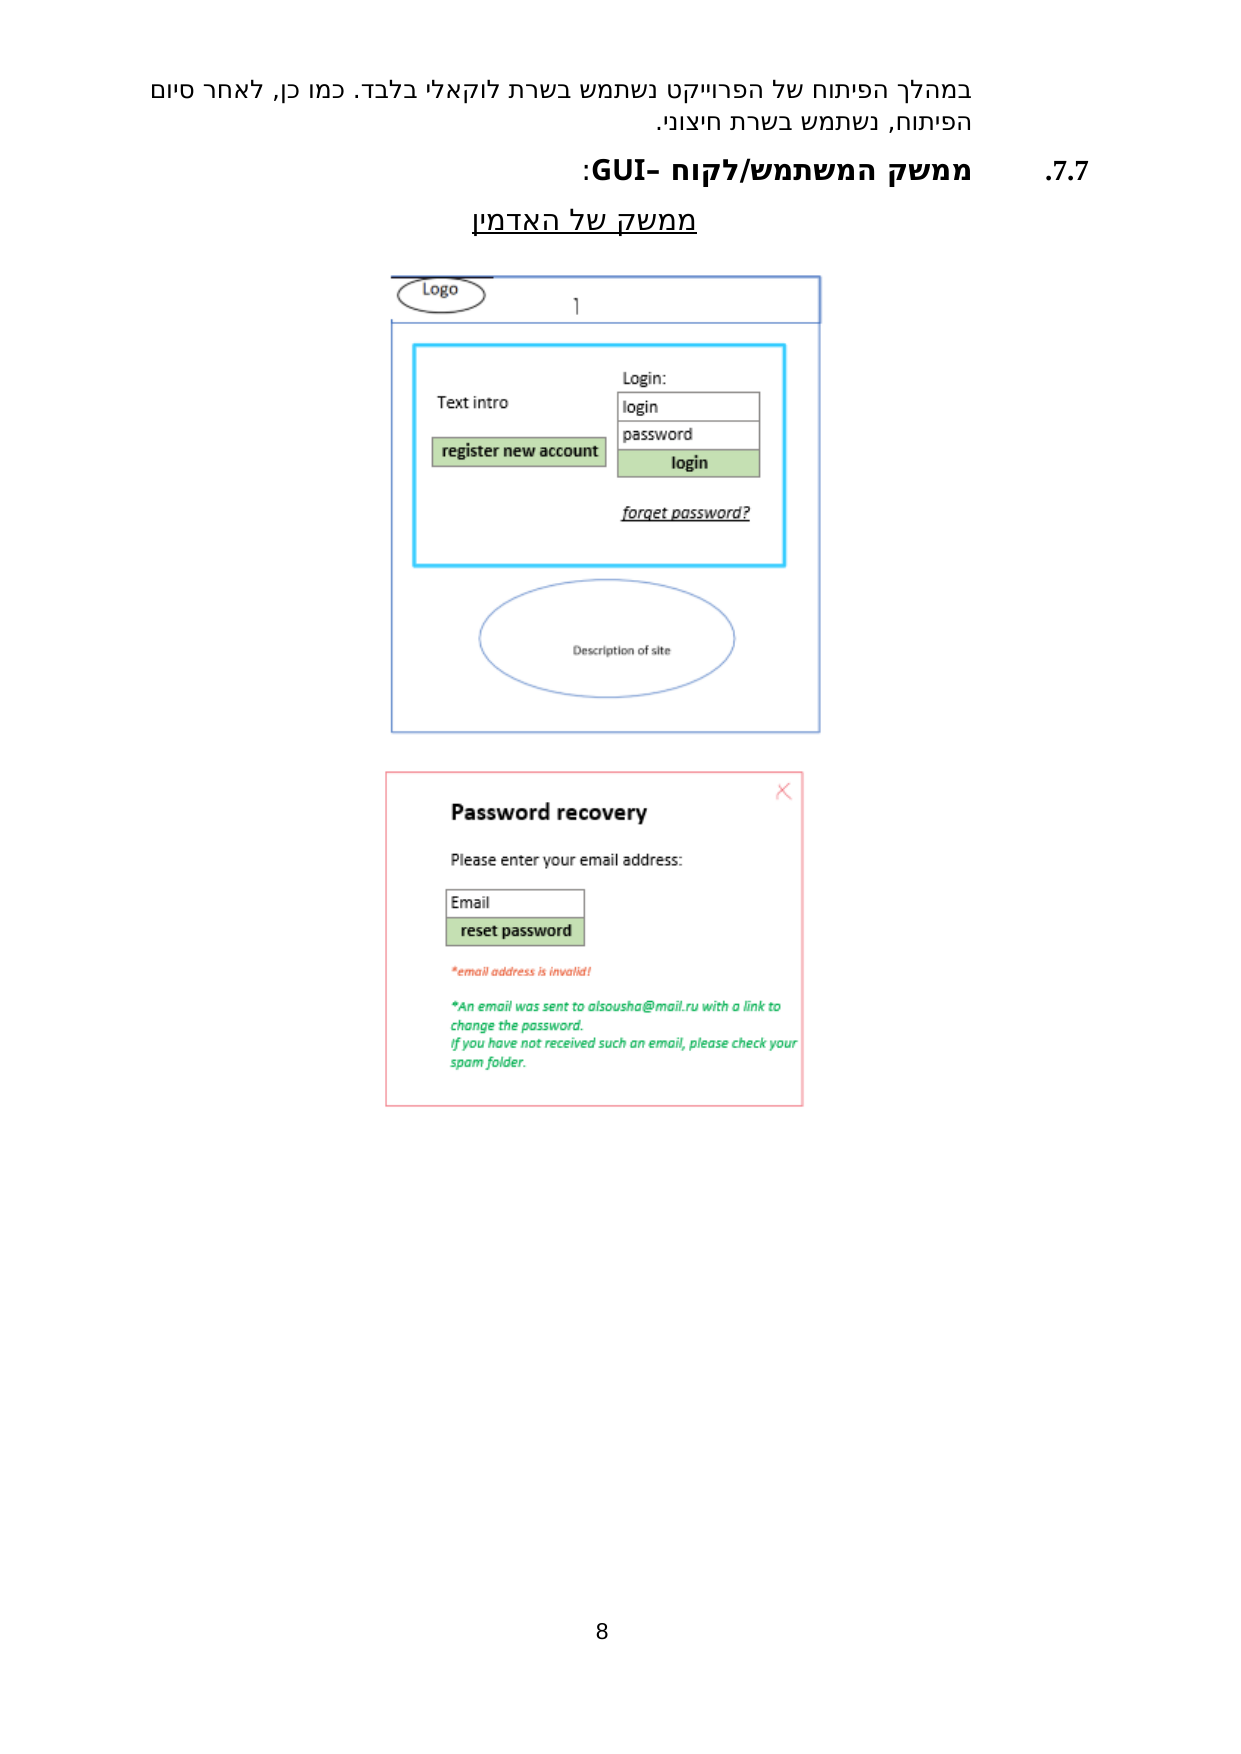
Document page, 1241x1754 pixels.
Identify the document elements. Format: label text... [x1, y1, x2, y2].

picture [352, 251, 845, 742]
list ממשק המשתמש/לקוח –GUI: [119, 149, 1045, 189]
text במהלך הפיתוח של הפרוייקט נשתמש בשרת לוקאלי בלבד. כמו כן, לאחר סיום הפיתוח, נשתמש בשרת חיצוני. [119, 75, 973, 136]
text ממשק של האדמין [119, 203, 1049, 237]
picture [365, 755, 832, 1148]
